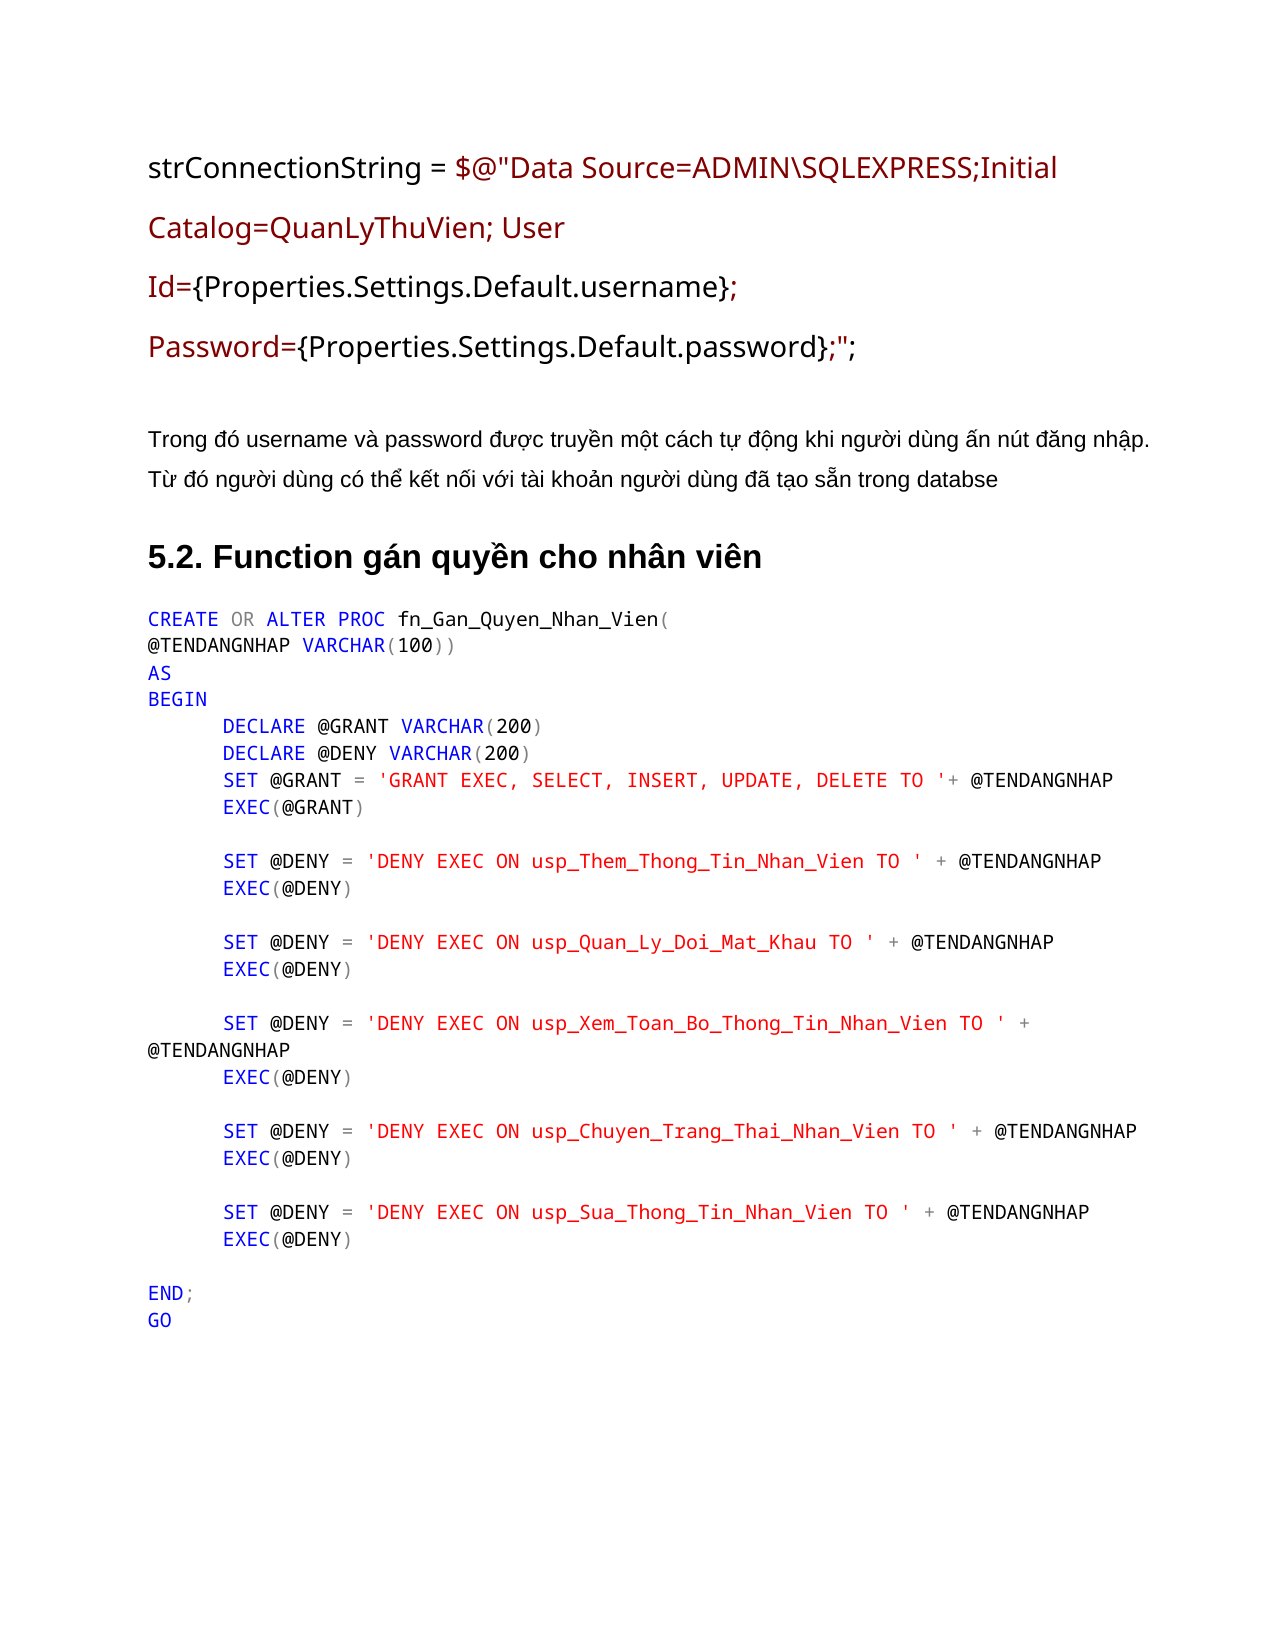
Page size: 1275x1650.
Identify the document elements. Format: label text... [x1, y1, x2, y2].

text EXEC(@DENY) [148, 956, 1157, 982]
text END; [148, 1279, 1157, 1306]
text SET @DENY = 'DENY EXEC ON usp_Sua_Thong_Tin_Nhan_Vien TO ' + @TENDANGNHAP [148, 1198, 1157, 1225]
text DECLARE @GRANT VARCHAR(200) [148, 713, 1157, 740]
text EXEC(@DENY) [148, 1225, 1157, 1252]
text SET @DENY = 'DENY EXEC ON usp_Xem_Toan_Bo_Thong_Tin_Nhan_Vien TO ' + @TENDANGNHAP [148, 1009, 1157, 1063]
text EXEC(@DENY) [148, 874, 1157, 902]
text EXEC(@DENY) [148, 1144, 1157, 1171]
text Trong đó username và password được truyền một cách tự động khi người dùng ấn nút đăng nhập. Từ đó người dùng có thể kết nối với tài khoản người dùng đã tạo sẵn trong databse [148, 426, 1157, 492]
subtitle Function gán quyền cho nhân viên [148, 538, 1157, 576]
text SET @DENY = 'DENY EXEC ON usp_Quan_Ly_Doi_Mat_Khau TO ' + @TENDANGNHAP [148, 928, 1157, 956]
text SET @GRANT = 'GRANT EXEC, SELECT, INSERT, UPDATE, DELETE TO '+ @TENDANGNHAP [148, 767, 1157, 794]
text EXEC(@DENY) [148, 1063, 1157, 1090]
text strConnectionString = $@"Data Source=ADMIN\SQLEXPRESS;Initial Catalog=QuanLyThuVien; User Id={Properties.Settings.Default.username}; Password={Properties.Settings.Default.password};"; [148, 148, 1157, 366]
text GO [148, 1306, 1157, 1333]
text @TENDANGNHAP VARCHAR(100)) [148, 632, 1157, 659]
text BEGIN [148, 686, 1157, 713]
text DECLARE @DENY VARCHAR(200) [148, 740, 1157, 767]
text CREATE OR ALTER PROC fn_Gan_Quyen_Nhan_Vien( [148, 605, 1157, 632]
text SET @DENY = 'DENY EXEC ON usp_Them_Thong_Tin_Nhan_Vien TO ' + @TENDANGNHAP [148, 848, 1157, 874]
text SET @DENY = 'DENY EXEC ON usp_Chuyen_Trang_Thai_Nhan_Vien TO ' + @TENDANGNHAP [148, 1117, 1157, 1144]
text EXEC(@GRANT) [148, 794, 1157, 821]
text AS [148, 659, 1157, 686]
